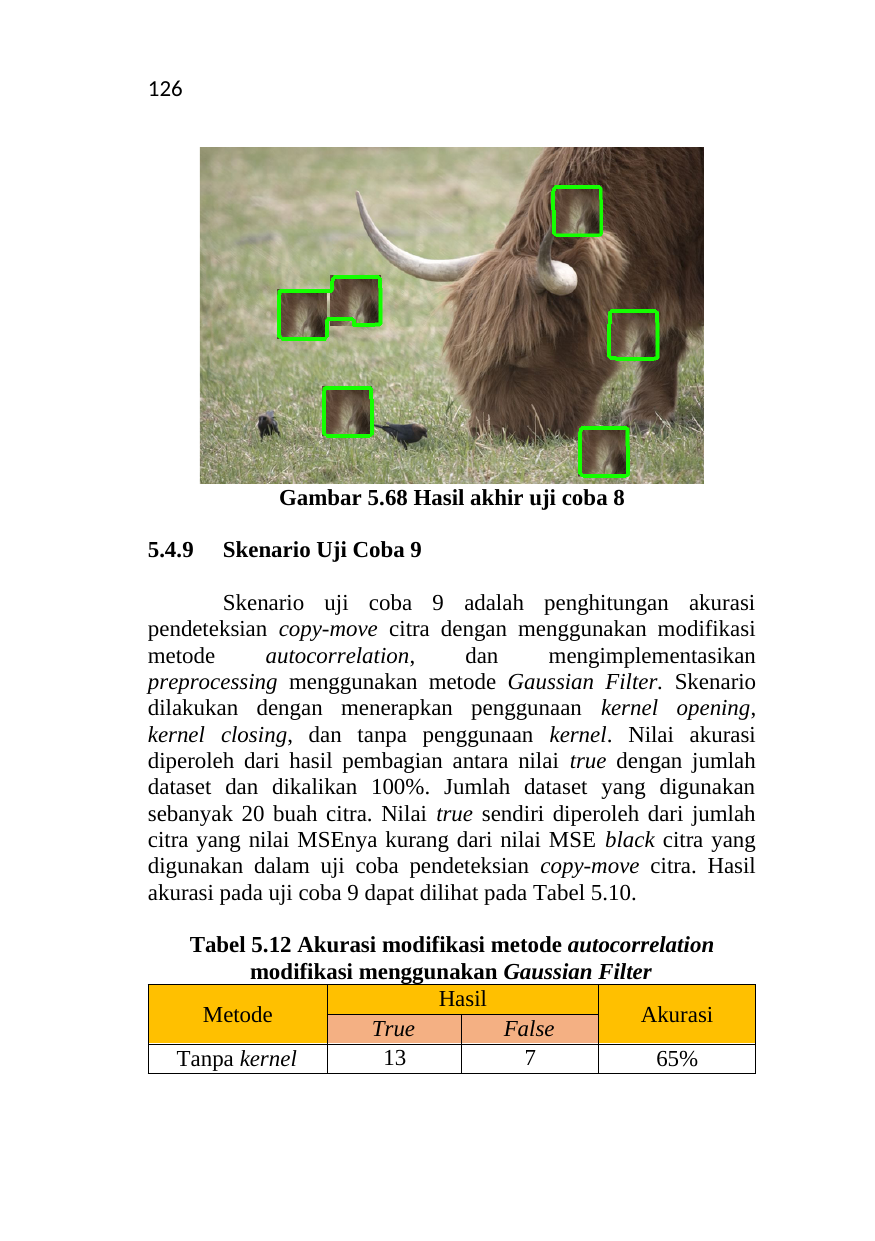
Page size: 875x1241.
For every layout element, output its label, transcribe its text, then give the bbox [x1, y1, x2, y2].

table_header Hasil [328, 985, 598, 1014]
table_header Metode [149, 985, 327, 1043]
table_cell 7 [462, 1045, 598, 1073]
table_cell 65% [599, 1045, 755, 1073]
picture [199, 147, 704, 484]
subtitle Skenario Uji Coba 9 [148, 536, 756, 563]
table_cell True [328, 1015, 461, 1043]
table_cell False [462, 1015, 598, 1043]
text Skenario uji coba 9 adalah penghitungan akurasi pendeteksian copy-move citra dengan menggunakan modifikasi metode autocorrelation, dan mengimplementasikan preprocessing menggunakan metode Gaussian Filter. Skenario dilakukan dengan menerapkan penggunaan kernel opening, kernel closing, dan tanpa penggunaan kernel. Nilai akurasi diperoleh dari hasil pembagian antara nilai true dengan jumlah dataset dan dikalikan 100%. Jumlah dataset yang digunakan sebanyak 20 buah citra. Nilai true sendiri diperoleh dari jumlah citra yang nilai MSEnya kurang dari nilai MSE black citra yang digunakan dalam uji coba pendeteksian copy-move citra. Hasil akurasi pada uji coba 9 dapat dilihat pada Tabel 5.10. [148, 589, 756, 905]
table_cell Tanpa kernel [149, 1045, 327, 1073]
table_cell 13 [328, 1045, 461, 1073]
table_header Akurasi [599, 985, 755, 1043]
